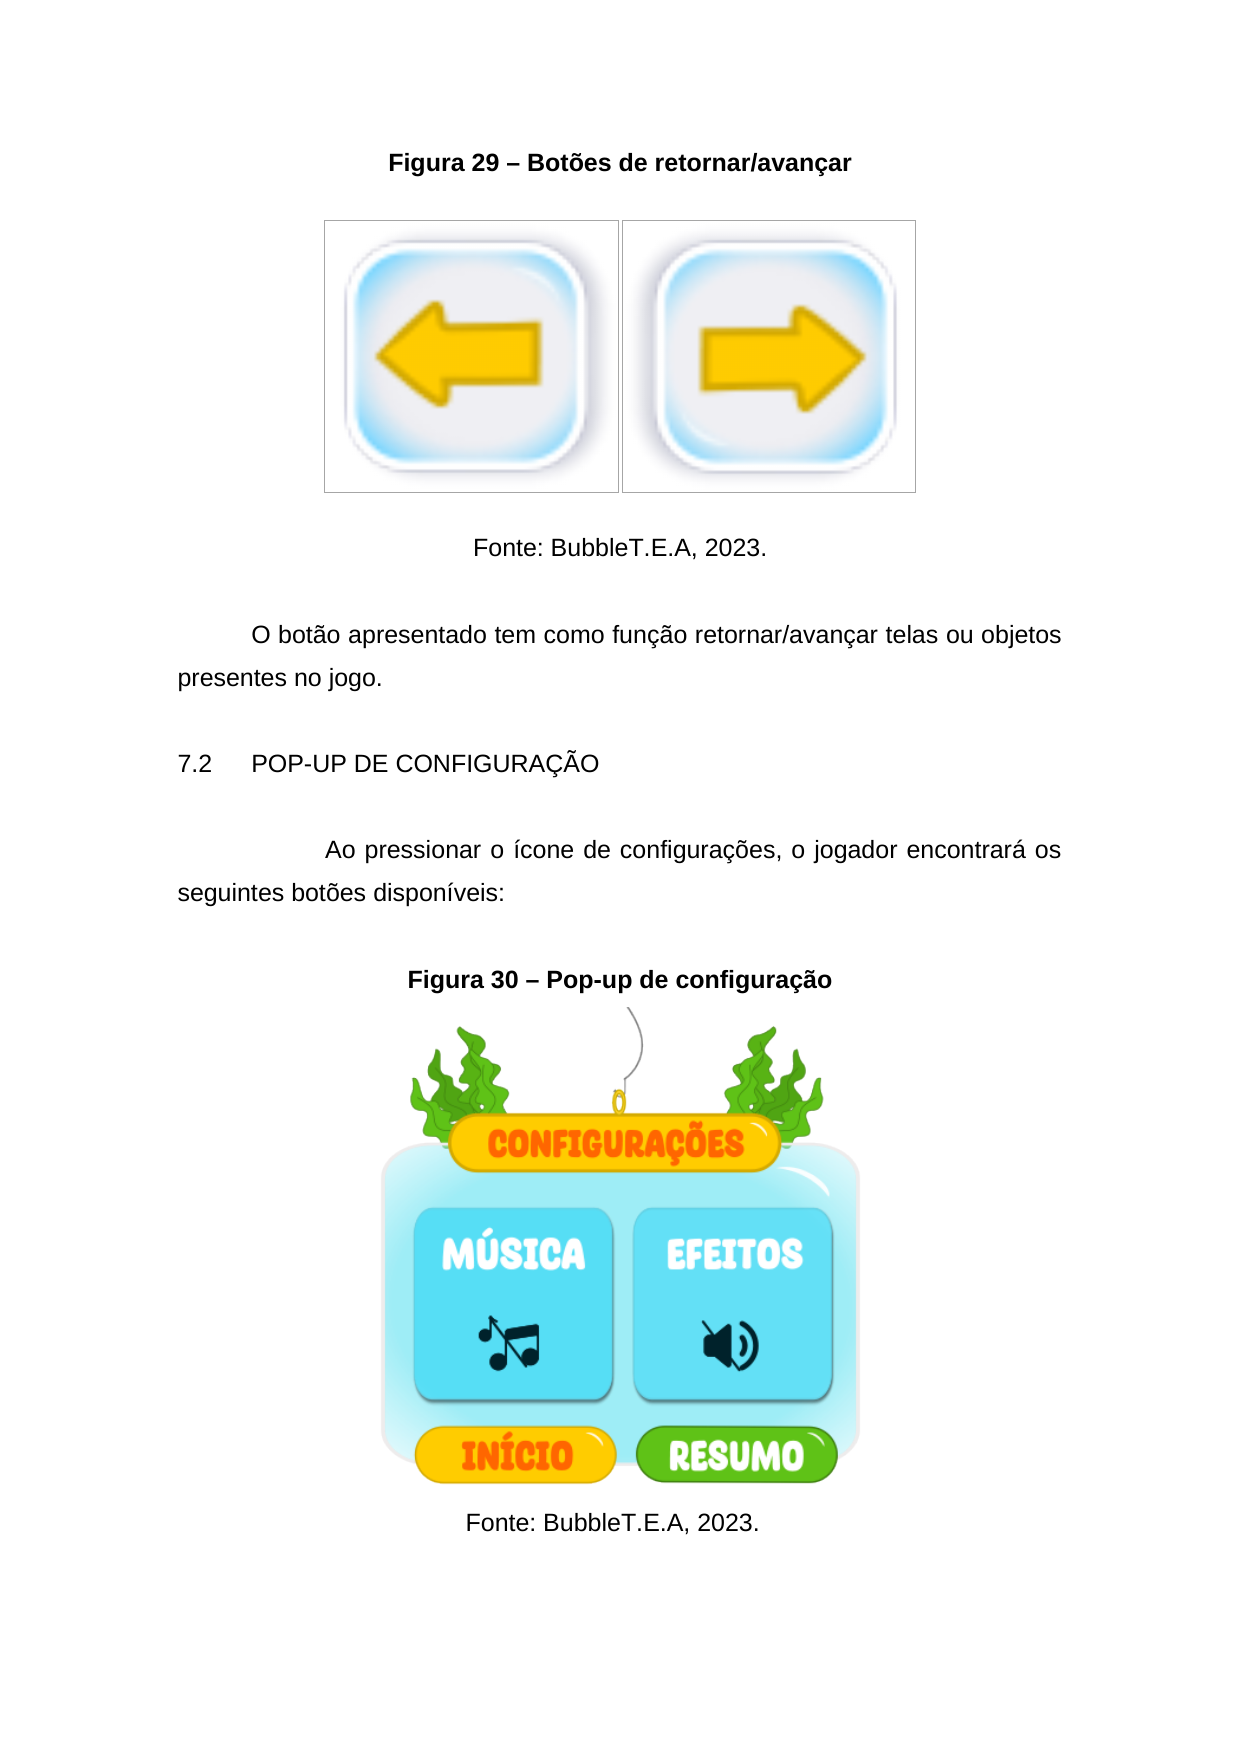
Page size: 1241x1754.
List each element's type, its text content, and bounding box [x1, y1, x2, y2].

text Fonte: BubbleT.E.A, 2023. [162, 1508, 1063, 1537]
text Ao pressionar o ícone de configurações, o jogador encontrará os seguintes botões disponíveis: [177, 835, 1063, 907]
text O botão apresentado tem como função retornar/avançar telas ou objetos presentes no jogo. [177, 620, 1063, 692]
text Fonte: BubbleT.E.A, 2023. [177, 533, 1063, 562]
text Figura 30 – Pop-up de configuração [177, 965, 1063, 993]
picture [376, 1007, 864, 1494]
text Figura 29 – Botões de retornar/avançar [177, 148, 1063, 176]
list POP-UP DE CONFIGURAÇÃO [177, 749, 1063, 778]
picture [624, 222, 914, 491]
picture [326, 222, 617, 490]
